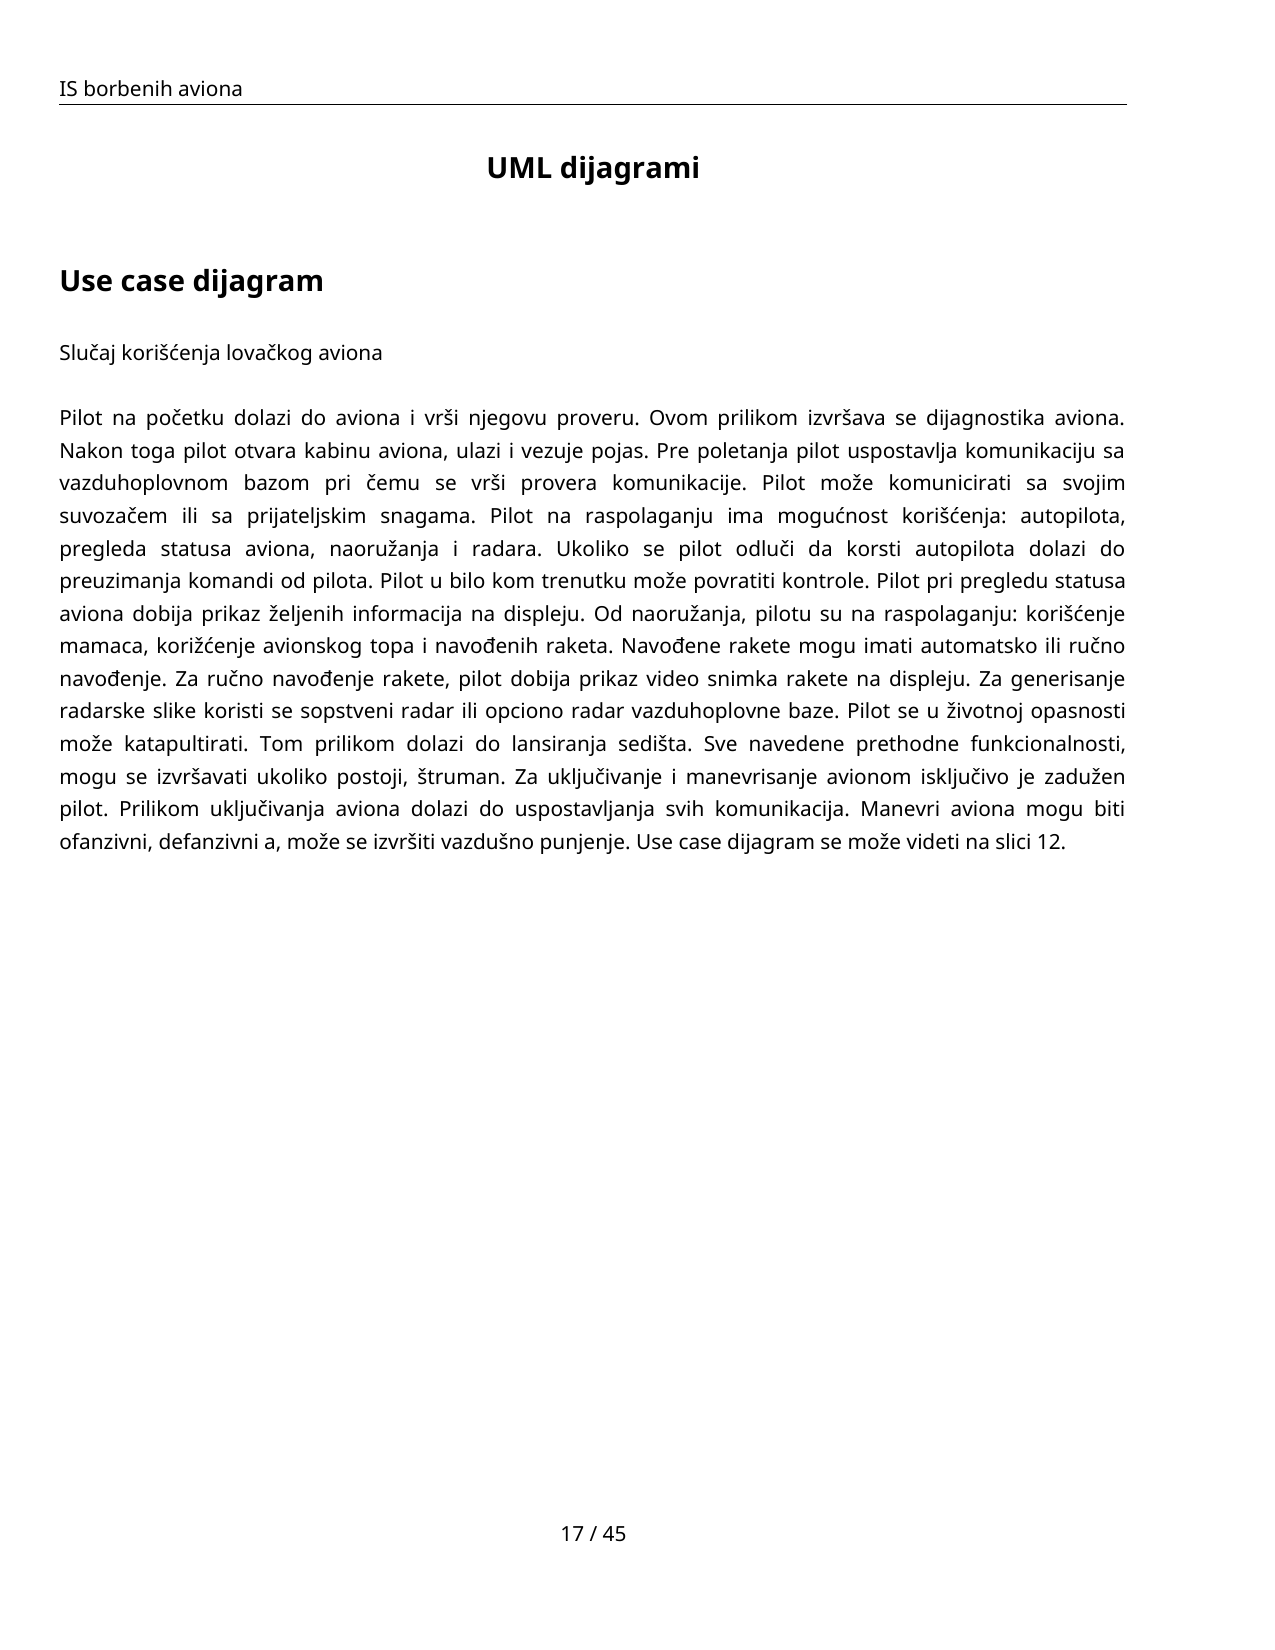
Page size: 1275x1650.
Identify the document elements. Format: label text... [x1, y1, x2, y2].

text Pilot na početku dolazi do aviona i vrši njegovu proveru. Ovom prilikom izvršava se dijagnostika aviona. Nakon toga pilot otvara kabinu aviona, ulazi i vezuje pojas. Pre poletanja pilot uspostavlja komunikaciju sa vazduhoplovnom bazom pri čemu se vrši provera komunikacije. Pilot može komunicirati sa svojim suvozačem ili sa prijateljskim snagama. Pilot na raspolaganju ima mogućnost korišćenja: autopilota, pregleda statusa aviona, naoružanja i radara. Ukoliko se pilot odluči da korsti autopilota dolazi do preuzimanja komandi od pilota. Pilot u bilo kom trenutku može povratiti kontrole. Pilot pri pregledu statusa aviona dobija prikaz željenih informacija na displeju. Od naoružanja, pilotu su na raspolaganju: korišćenje mamaca, korižćenje avionskog topa i navođenih raketa. Navođene rakete mogu imati automatsko ili ručno navođenje. Za ručno navođenje rakete, pilot dobija prikaz video snimka rakete na displeju. Za generisanje radarske slike koristi se sopstveni radar ili opciono radar vazduhoplovne baze. Pilot se u životnoj opasnosti može katapultirati. Tom prilikom dolazi do lansiranja sedišta. Sve navedene prethodne funkcionalnosti, mogu se izvršavati ukoliko postoji, štruman. Za uključivanje i manevrisanje avionom isključivo je zadužen pilot. Prilikom uključivanja aviona dolazi do uspostavljanja svih komunikacija. Manevri aviona mogu biti ofanzivni, defanzivni a, može se izvršiti vazdušno punjenje. Use case dijagram se može videti na slici 12. [59, 403, 1127, 856]
subtitle Use case dijagram [59, 260, 1127, 299]
subtitle UML dijagrami [59, 148, 1127, 187]
text Slučaj korišćenja lovačkog aviona [59, 338, 1127, 366]
